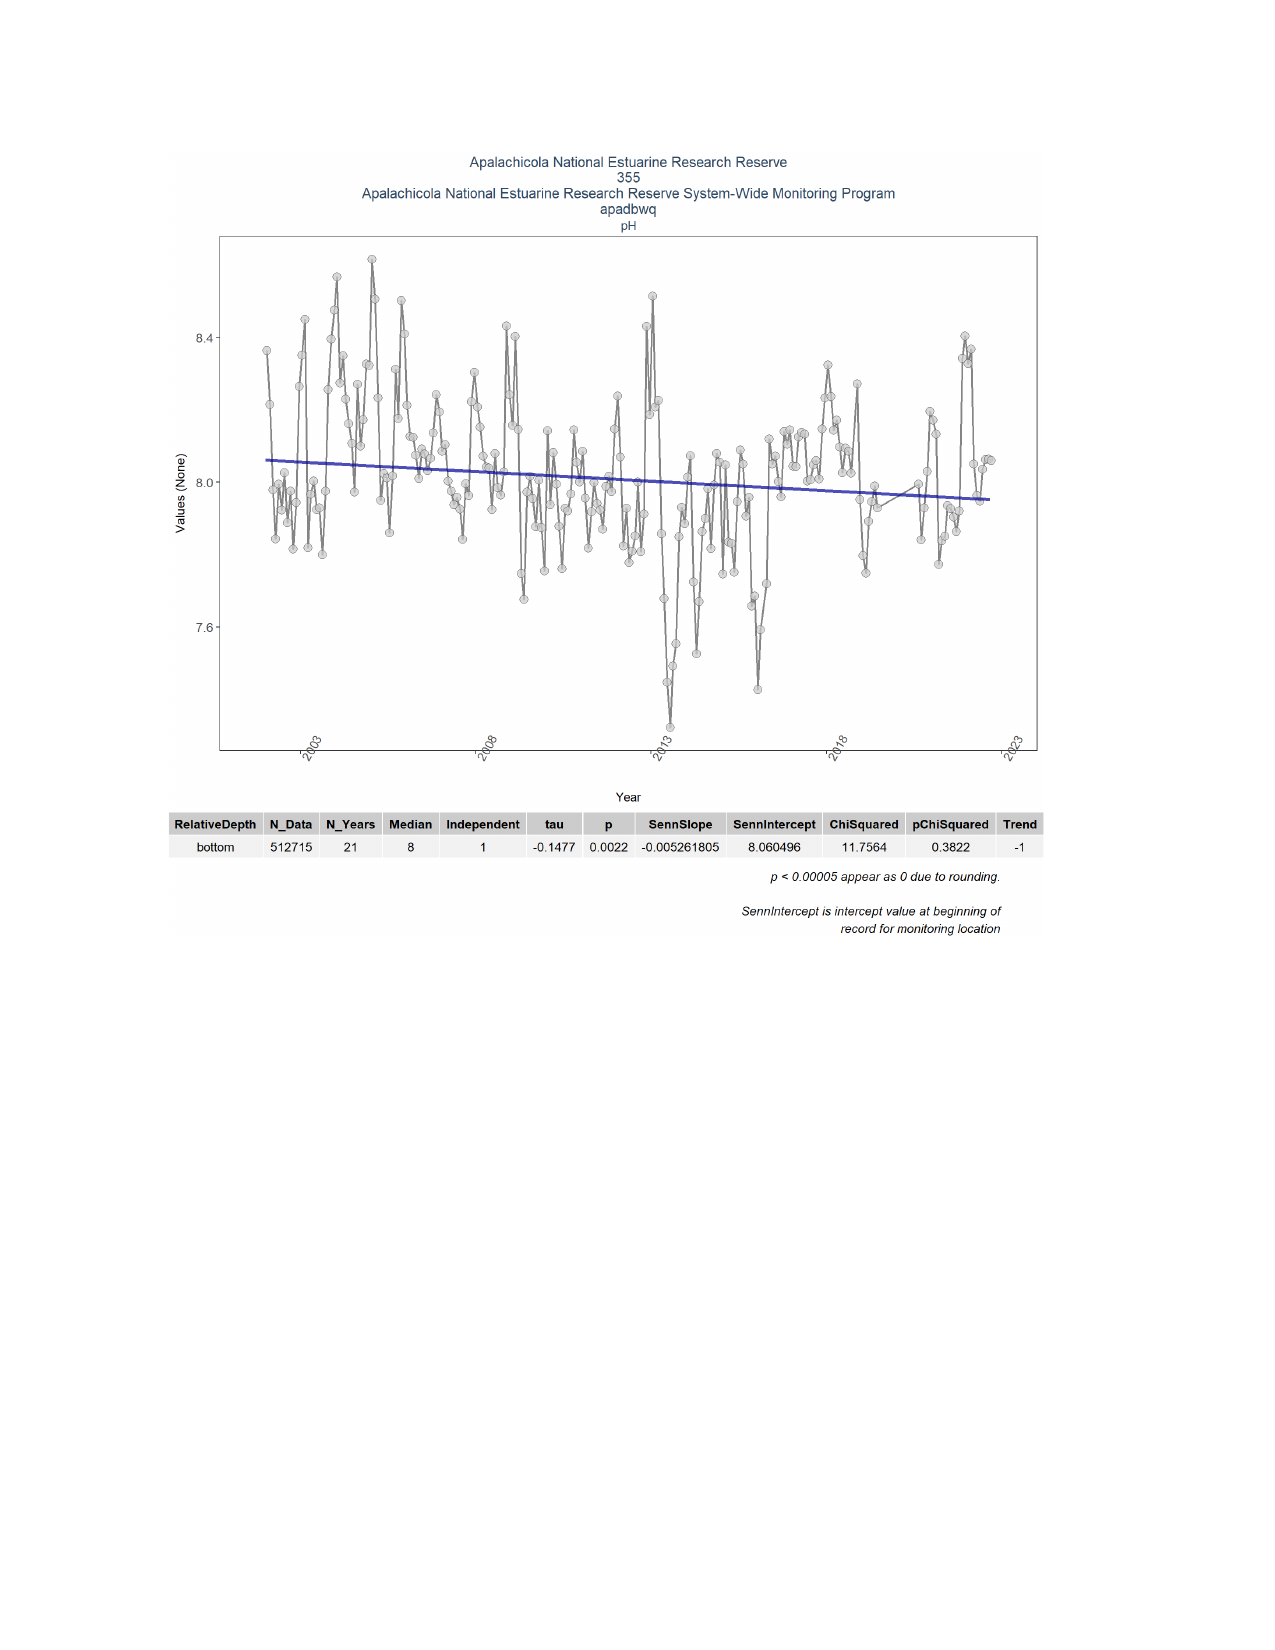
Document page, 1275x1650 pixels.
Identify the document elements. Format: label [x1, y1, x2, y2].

picture [168, 150, 1044, 938]
